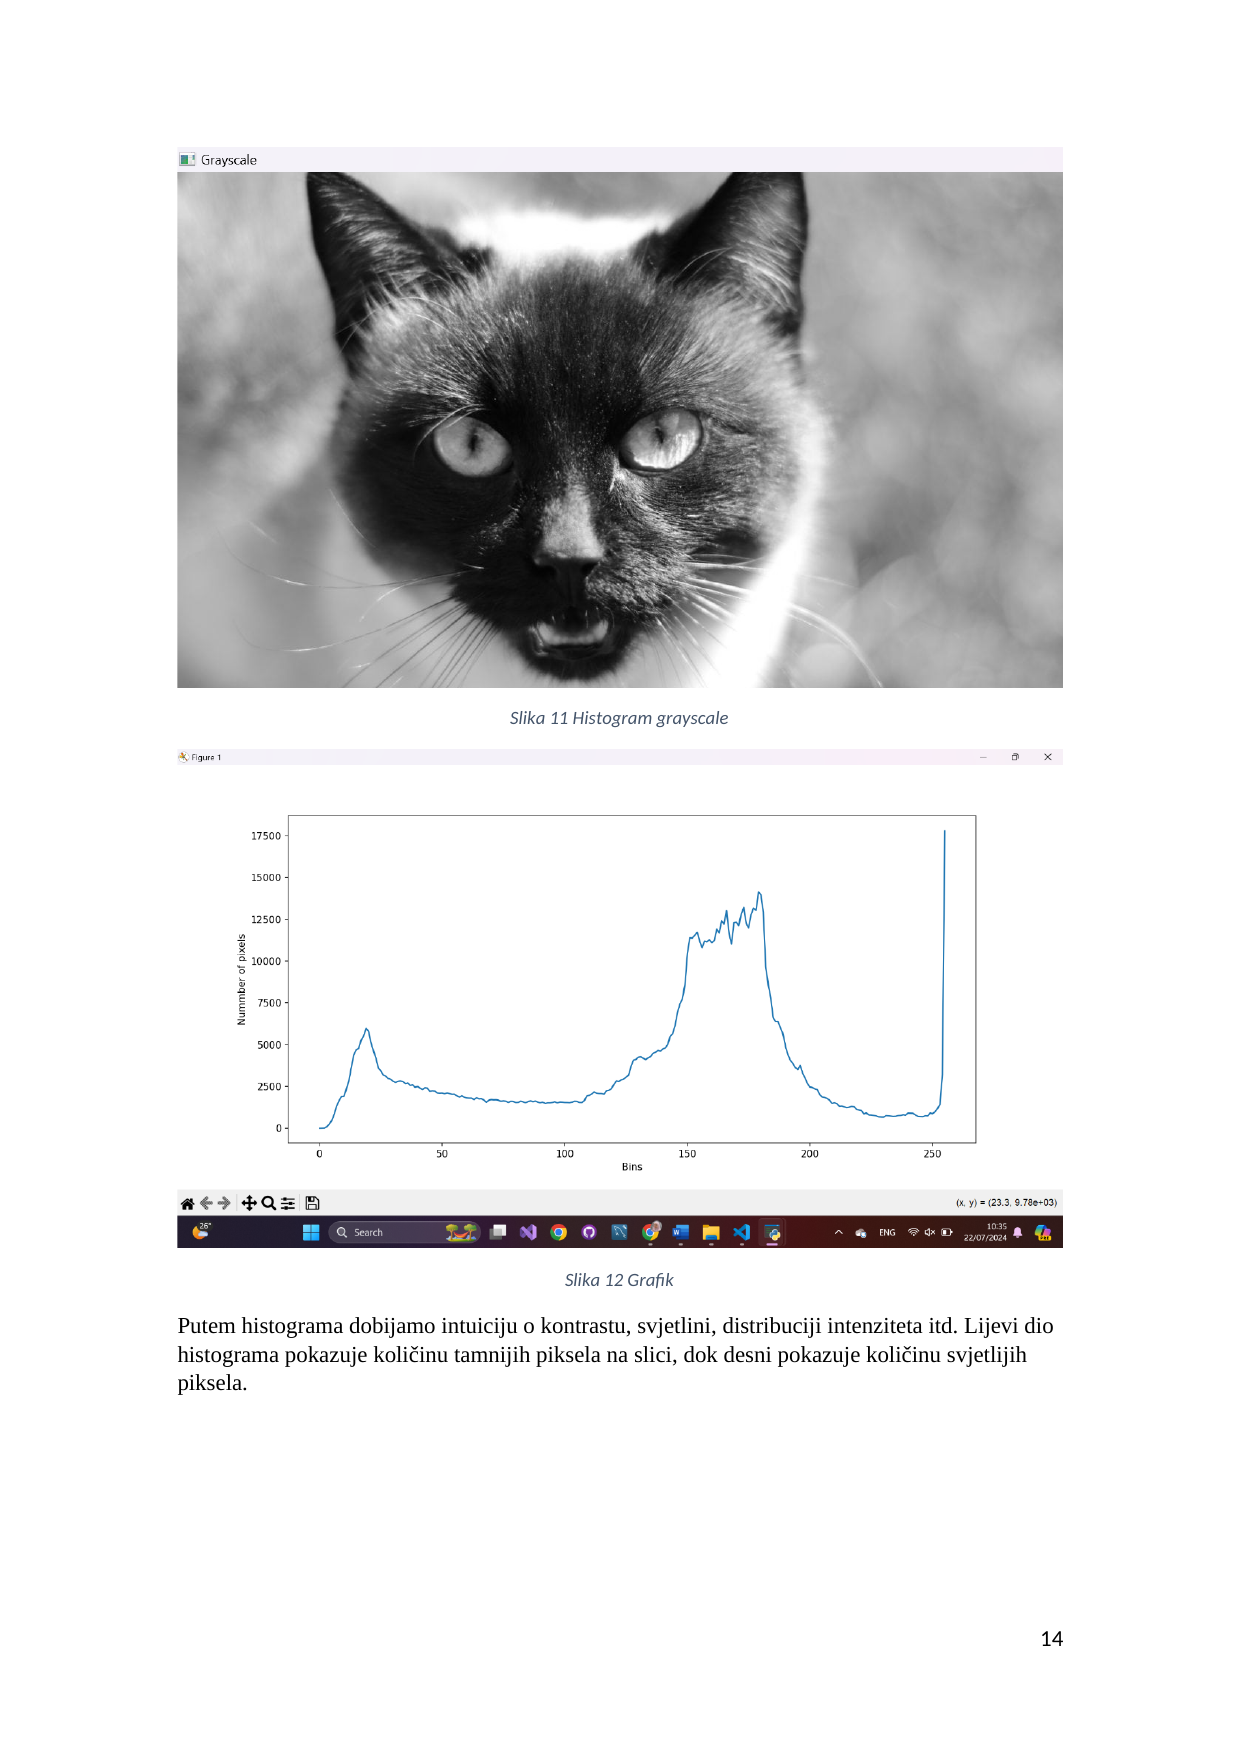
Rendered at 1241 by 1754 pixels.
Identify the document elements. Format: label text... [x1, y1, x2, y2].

picture [177, 147, 1063, 688]
text Slika 12 Grafik [177, 1269, 1063, 1292]
text Putem histograma dobijamo intuiciju o kontrastu, svjetlini, distribuciji intenziteta itd. Lijevi dio histograma pokazuje količinu tamnijih piksela na slici, dok desni pokazuje količinu svjetlijih piksela. [177, 1312, 1063, 1396]
picture [177, 749, 1063, 1248]
text Slika 11 Histogram grayscale [177, 706, 1063, 729]
